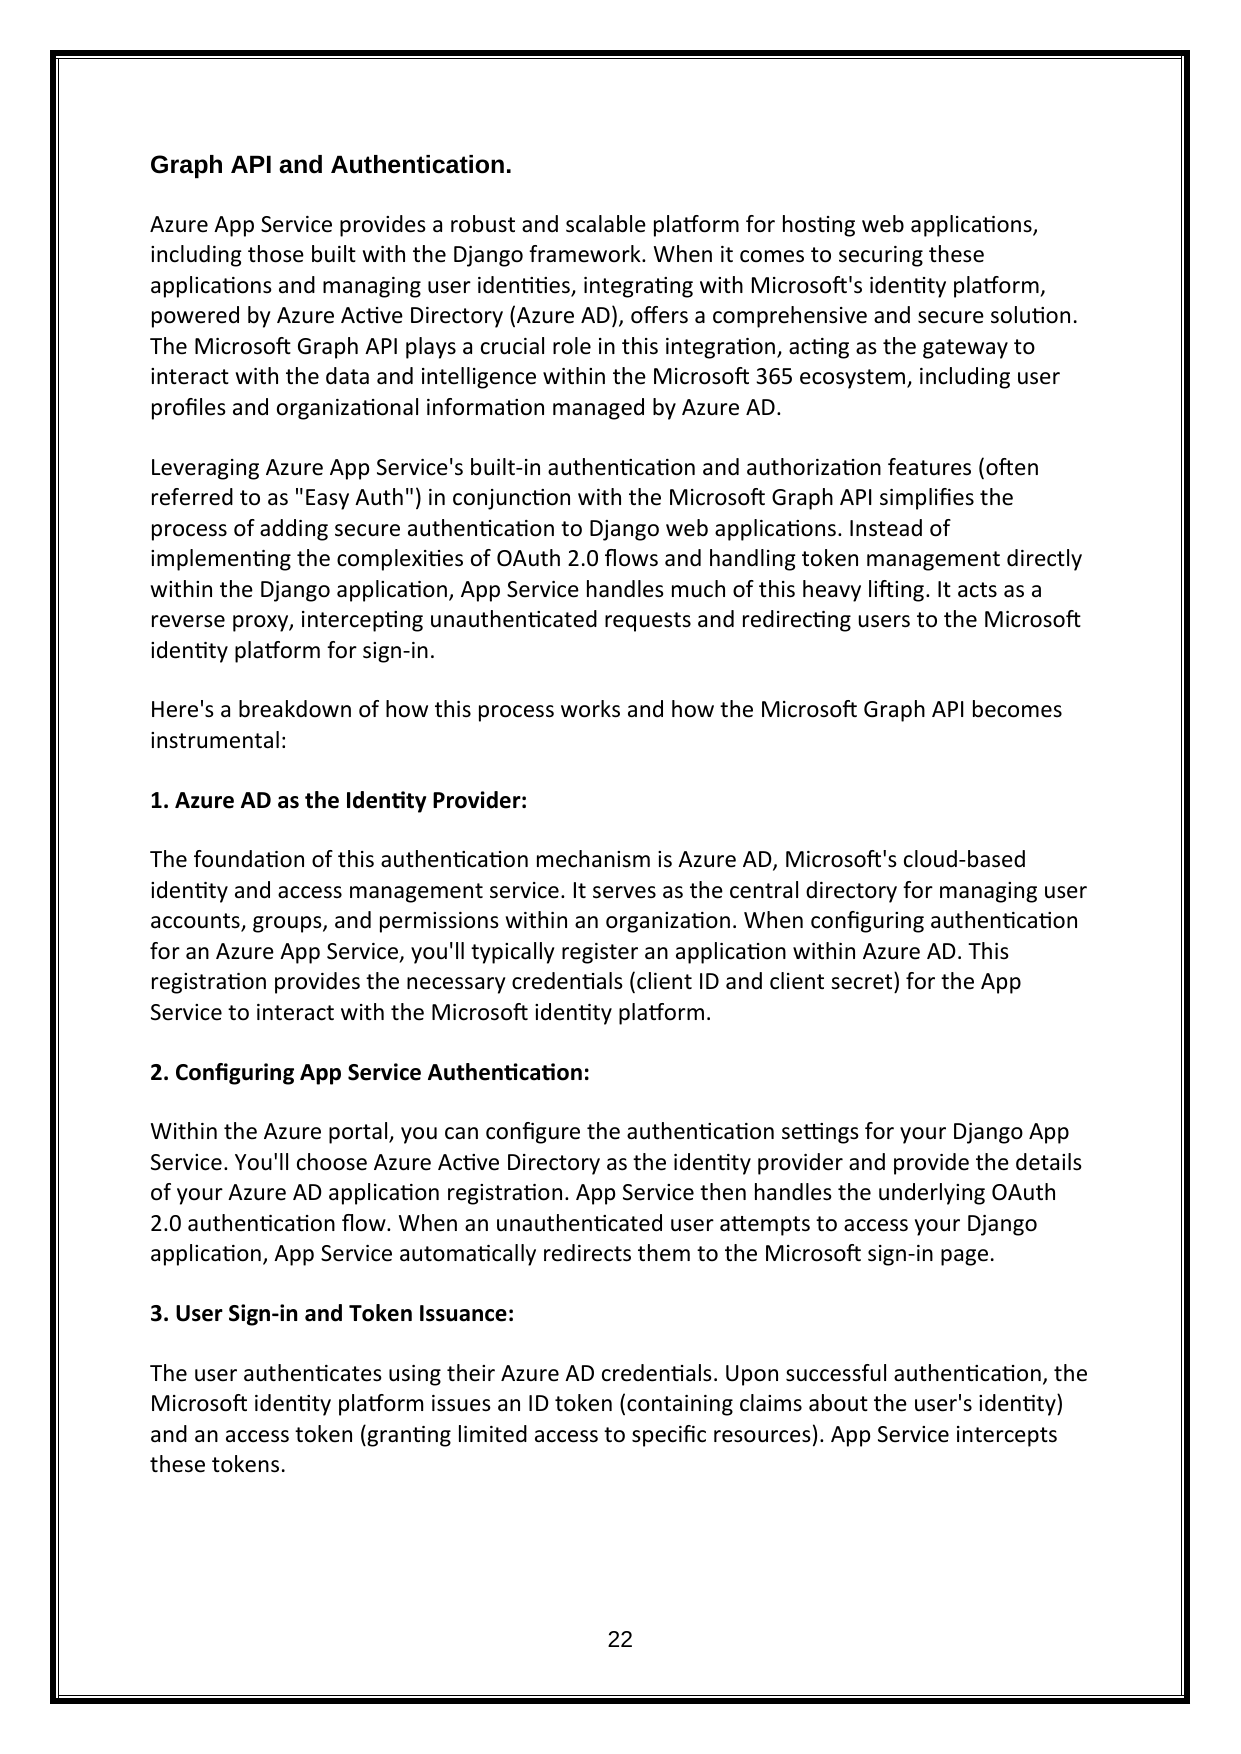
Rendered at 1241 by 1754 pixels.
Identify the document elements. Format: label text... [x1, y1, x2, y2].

text The user authenticates using their Azure AD credentials. Upon successful authentication, the Microsoft identity platform issues an ID token (containing claims about the user's identity) and an access token (granting limited access to specific resources). App Service intercepts these tokens. [150, 1357, 1090, 1479]
text 3. User Sign-in and Token Issuance: [150, 1297, 1090, 1328]
text Azure App Service provides a robust and scalable platform for hosting web applications, including those built with the Django framework. When it comes to securing these applications and managing user identities, integrating with Microsoft's identity platform, powered by Azure Active Directory (Azure AD), offers a comprehensive and secure solution. The Microsoft Graph API plays a crucial role in this integration, acting as the gateway to interact with the data and intelligence within the Microsoft 365 ecosystem, including user profiles and organizational information managed by Azure AD. [150, 208, 1090, 422]
text Leveraging Azure App Service's built-in authentication and authorization features (often referred to as "Easy Auth") in conjunction with the Microsoft Graph API simplifies the process of adding secure authentication to Django web applications. Instead of implementing the complexities of OAuth 2.0 flows and handling token management directly within the Django application, App Service handles much of this heavy lifting. It acts as a reverse proxy, intercepting unauthenticated requests and redirecting users to the Microsoft identity platform for sign-in. [150, 451, 1090, 664]
text Here's a breakdown of how this process works and how the Microsoft Graph API becomes instrumental: [150, 693, 1090, 754]
text 2. Configuring App Service Authentication: [150, 1056, 1090, 1086]
text 1. Azure AD as the Identity Provider: [150, 784, 1090, 814]
text Graph API and Authentication. [150, 150, 1090, 179]
text Within the Azure portal, you can configure the authentication settings for your Django App Service. You'll choose Azure Active Directory as the identity provider and provide the details of your Azure AD application registration. App Service then handles the underlying OAuth 2.0 authentication flow. When an unauthenticated user attempts to access your Django application, App Service automatically redirects them to the Microsoft sign-in page. [150, 1115, 1090, 1268]
text The foundation of this authentication mechanism is Azure AD, Microsoft's cloud-based identity and access management service. It serves as the central directory for managing user accounts, groups, and permissions within an organization. When configuring authentication for an Azure App Service, you'll typically register an application within Azure AD. This registration provides the necessary credentials (client ID and client secret) for the App Service to interact with the Microsoft identity platform. [150, 843, 1090, 1027]
